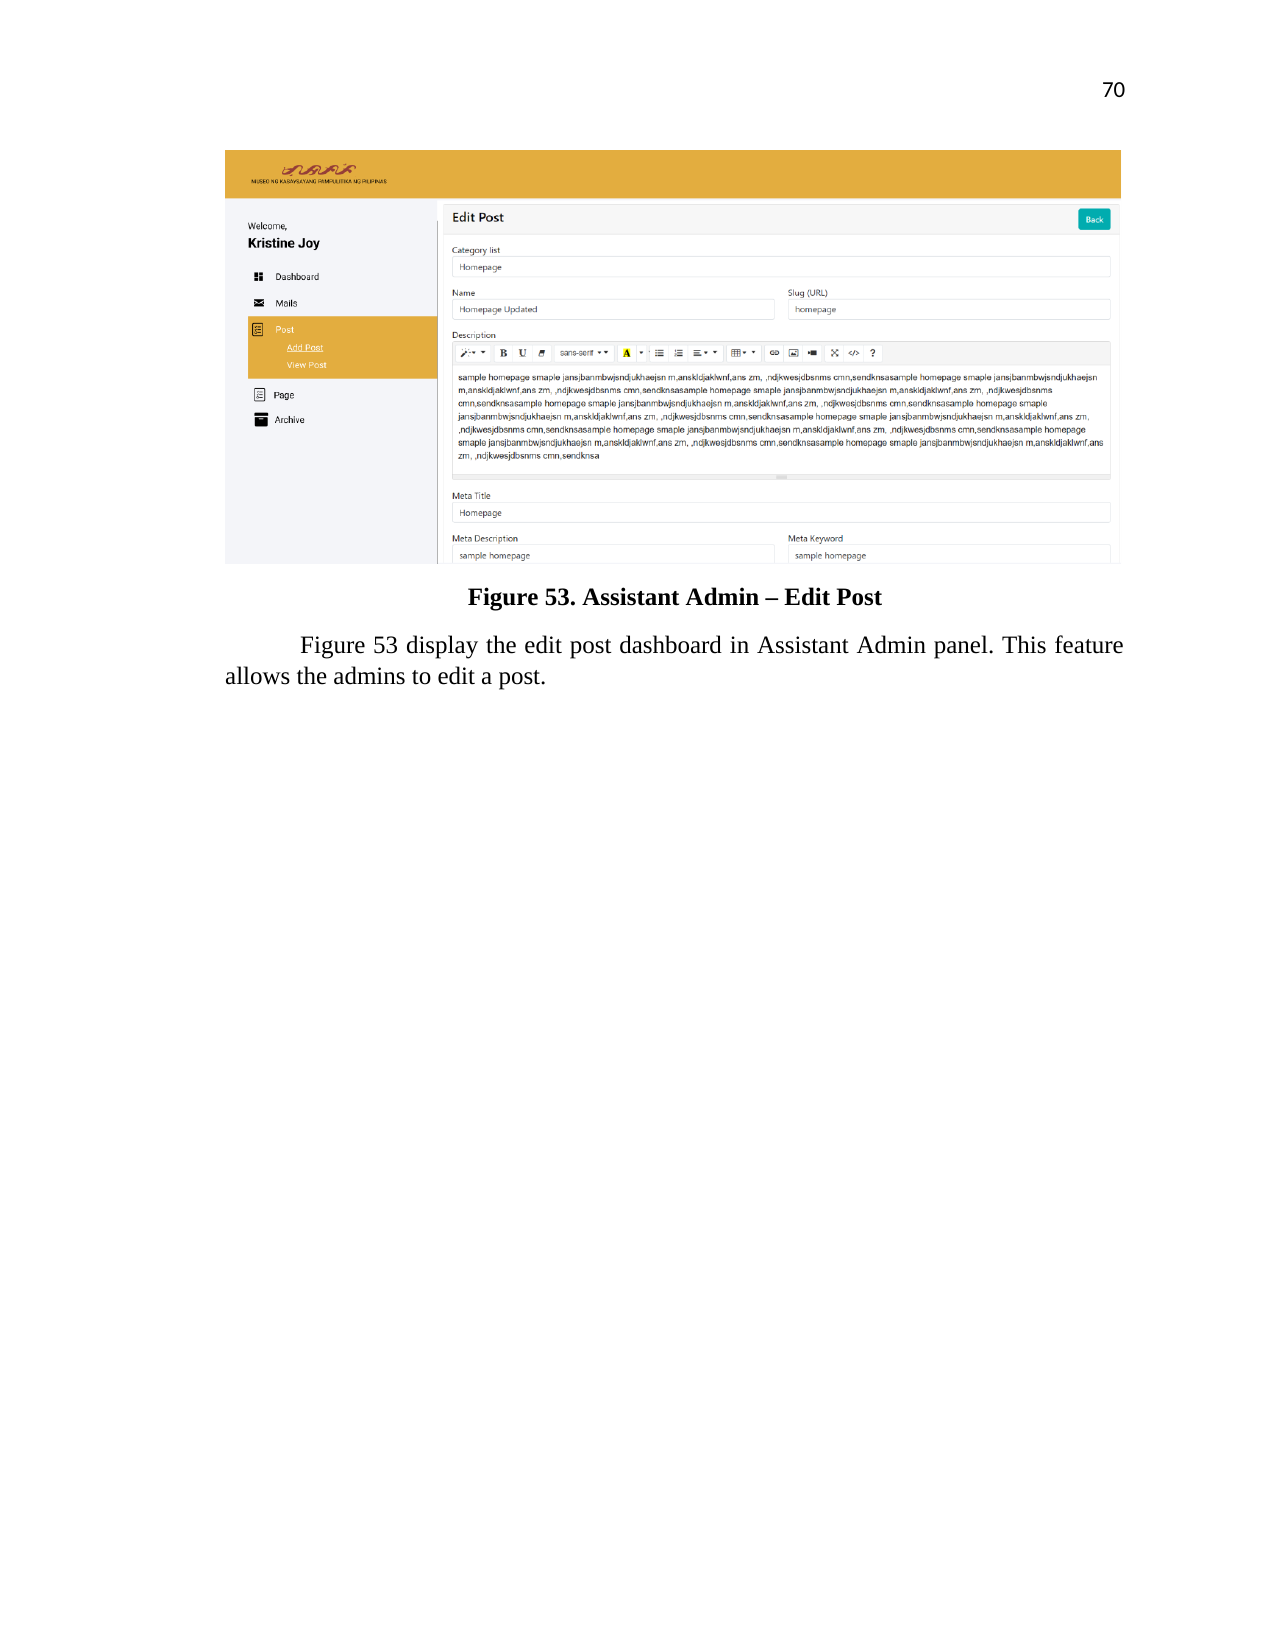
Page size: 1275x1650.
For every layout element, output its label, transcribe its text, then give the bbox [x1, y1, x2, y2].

picture [225, 150, 1122, 564]
text Figure 53 display the edit post dashboard in Assistant Admin panel. This feature allows the admins to edit a post. [225, 630, 1125, 690]
text Figure 53. Assistant Admin – Edit Post [225, 582, 1125, 611]
